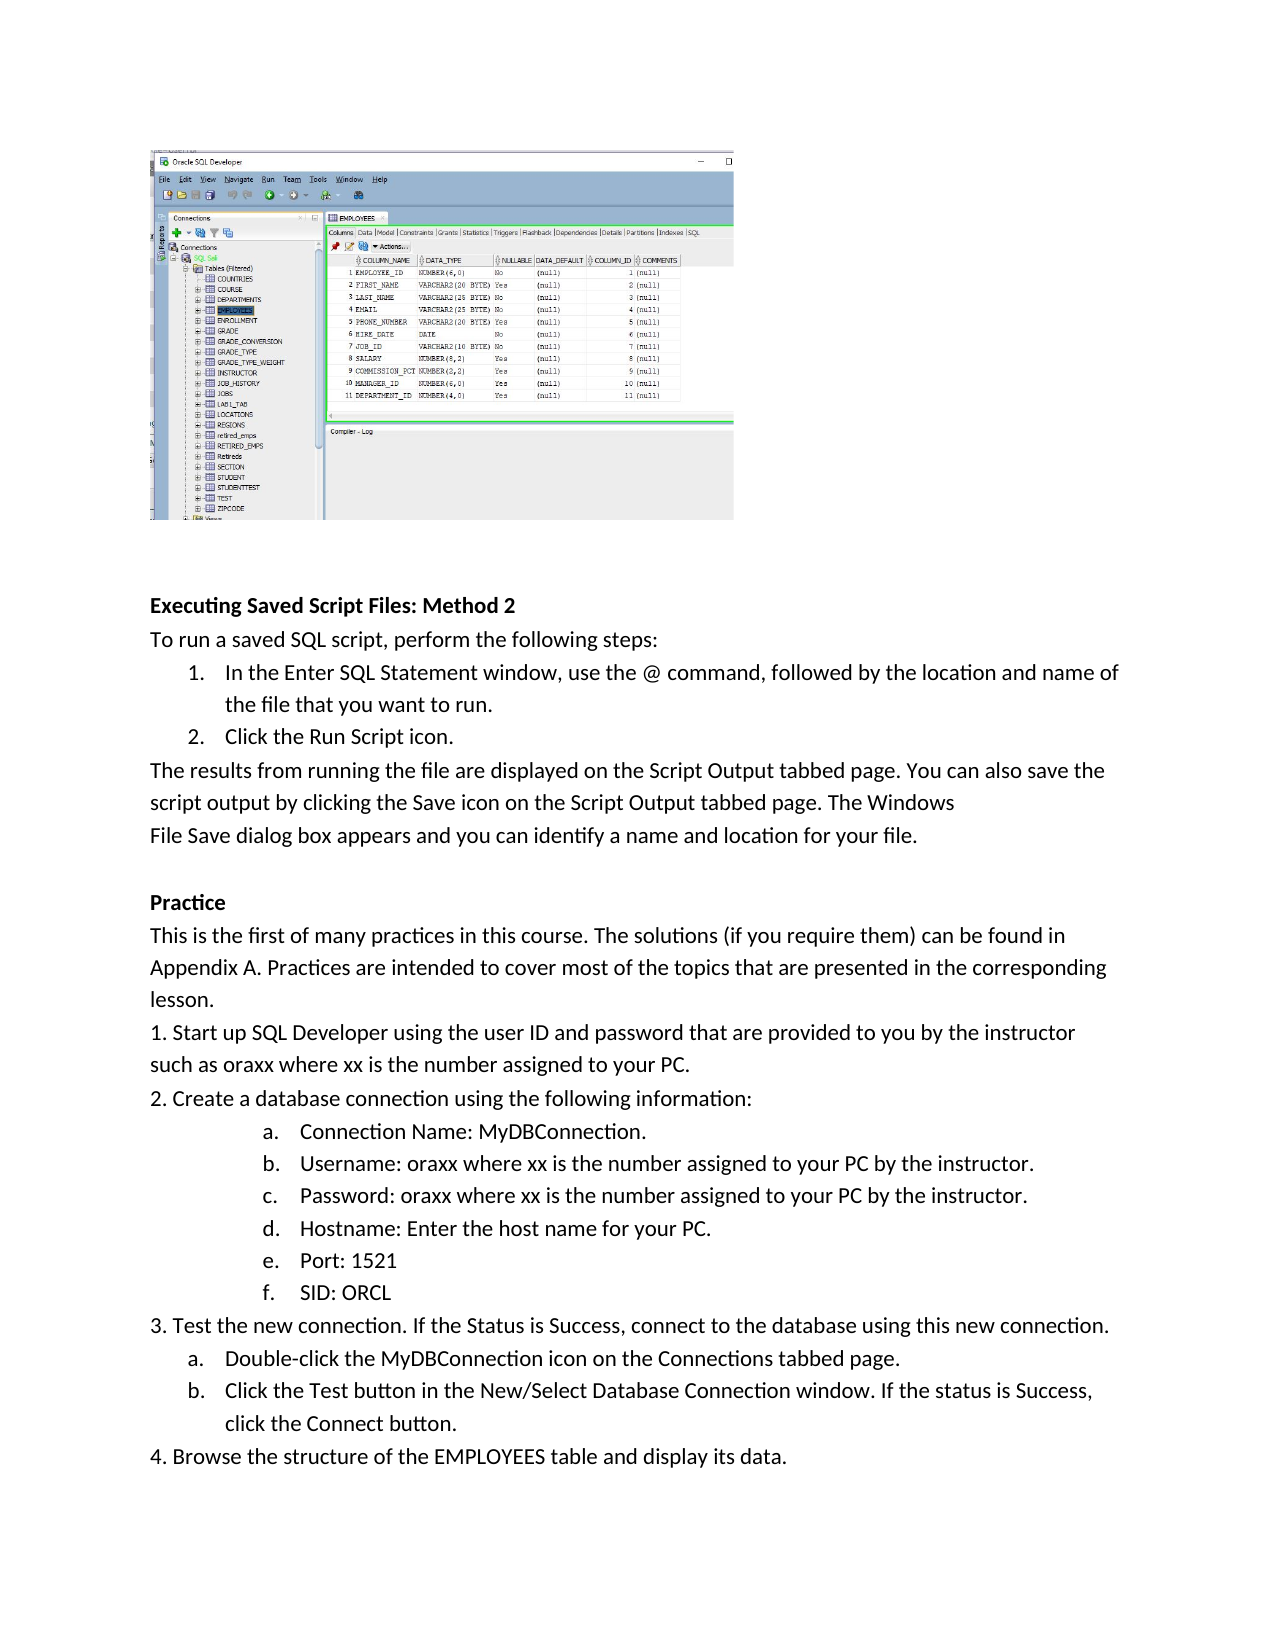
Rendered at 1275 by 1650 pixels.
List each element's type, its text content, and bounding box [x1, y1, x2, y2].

text This is the first of many practices in this course. The solutions (if you require them) can be found in Appendix A. Practices are intended to cover most of the topics that are presented in the corresponding lesson. [150, 921, 1125, 1013]
picture [150, 150, 734, 520]
text 3. Test the new connection. If the Status is Success, connect to the database using this new connection. [150, 1311, 1125, 1339]
text 2. Create a database connection using the following information: [150, 1084, 1125, 1112]
text Executing Saved Script Files: Method 2 [150, 592, 1125, 620]
list SID: ORCL [262, 1278, 1125, 1306]
text 4. Browse the structure of the EMPLOYEES table and display its data. [150, 1442, 1125, 1470]
text Practice [150, 888, 1125, 916]
list Click the Test button in the New/Select Database Connection window. If the status is Success, click the Connect button. [187, 1377, 1125, 1437]
list Click the Run Script icon. [187, 722, 1125, 751]
list In the Enter SQL Statement window, use the @ command, followed by the location and name of the file that you want to run. [187, 658, 1125, 718]
list Password: oraxx where xx is the number assigned to your PC by the instructor. [262, 1181, 1125, 1209]
list Username: oraxx where xx is the number assigned to your PC by the instructor. [262, 1149, 1125, 1177]
list Hostname: Enter the host name for your PC. [262, 1214, 1125, 1242]
text File Save dialog box appears and you can identify a name and location for your file. [150, 821, 1125, 849]
list Port: 1521 [262, 1246, 1125, 1274]
list Double-click the MyDBConnection icon on the Connections tabbed page. [187, 1344, 1125, 1372]
text To run a saved SQL script, perform the following steps: [150, 625, 1125, 653]
text The results from running the file are displayed on the Script Output tabbed page. You can also save the script output by clicking the Save icon on the Script Output tabbed page. The Windows [150, 756, 1125, 816]
text 1. Start up SQL Developer using the user ID and password that are provided to you by the instructor such as oraxx where xx is the number assigned to your PC. [150, 1018, 1125, 1079]
list Connection Name: MyDBConnection. [262, 1117, 1125, 1145]
